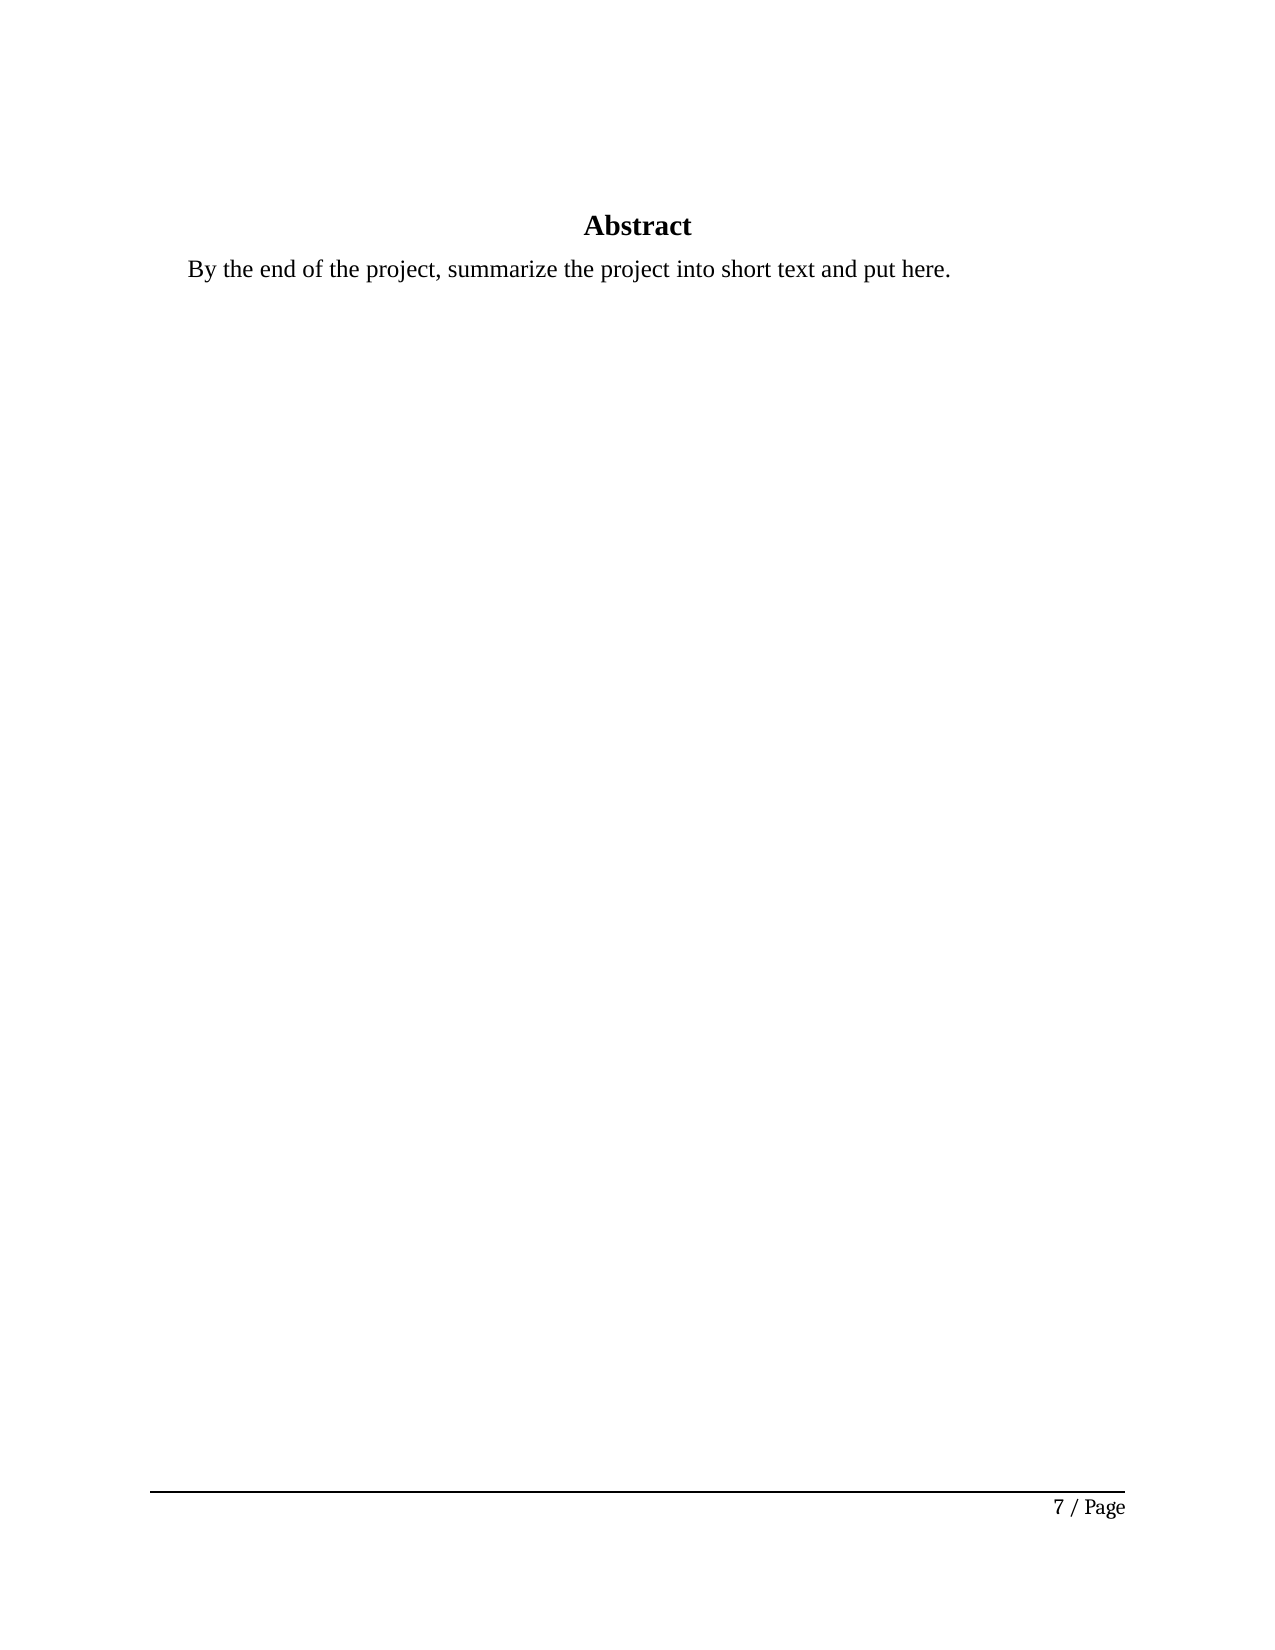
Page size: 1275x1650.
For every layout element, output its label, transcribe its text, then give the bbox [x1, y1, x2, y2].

list Abstract [150, 208, 1125, 242]
text By the end of the project, summarize the project into short text and put here. [150, 254, 1125, 283]
